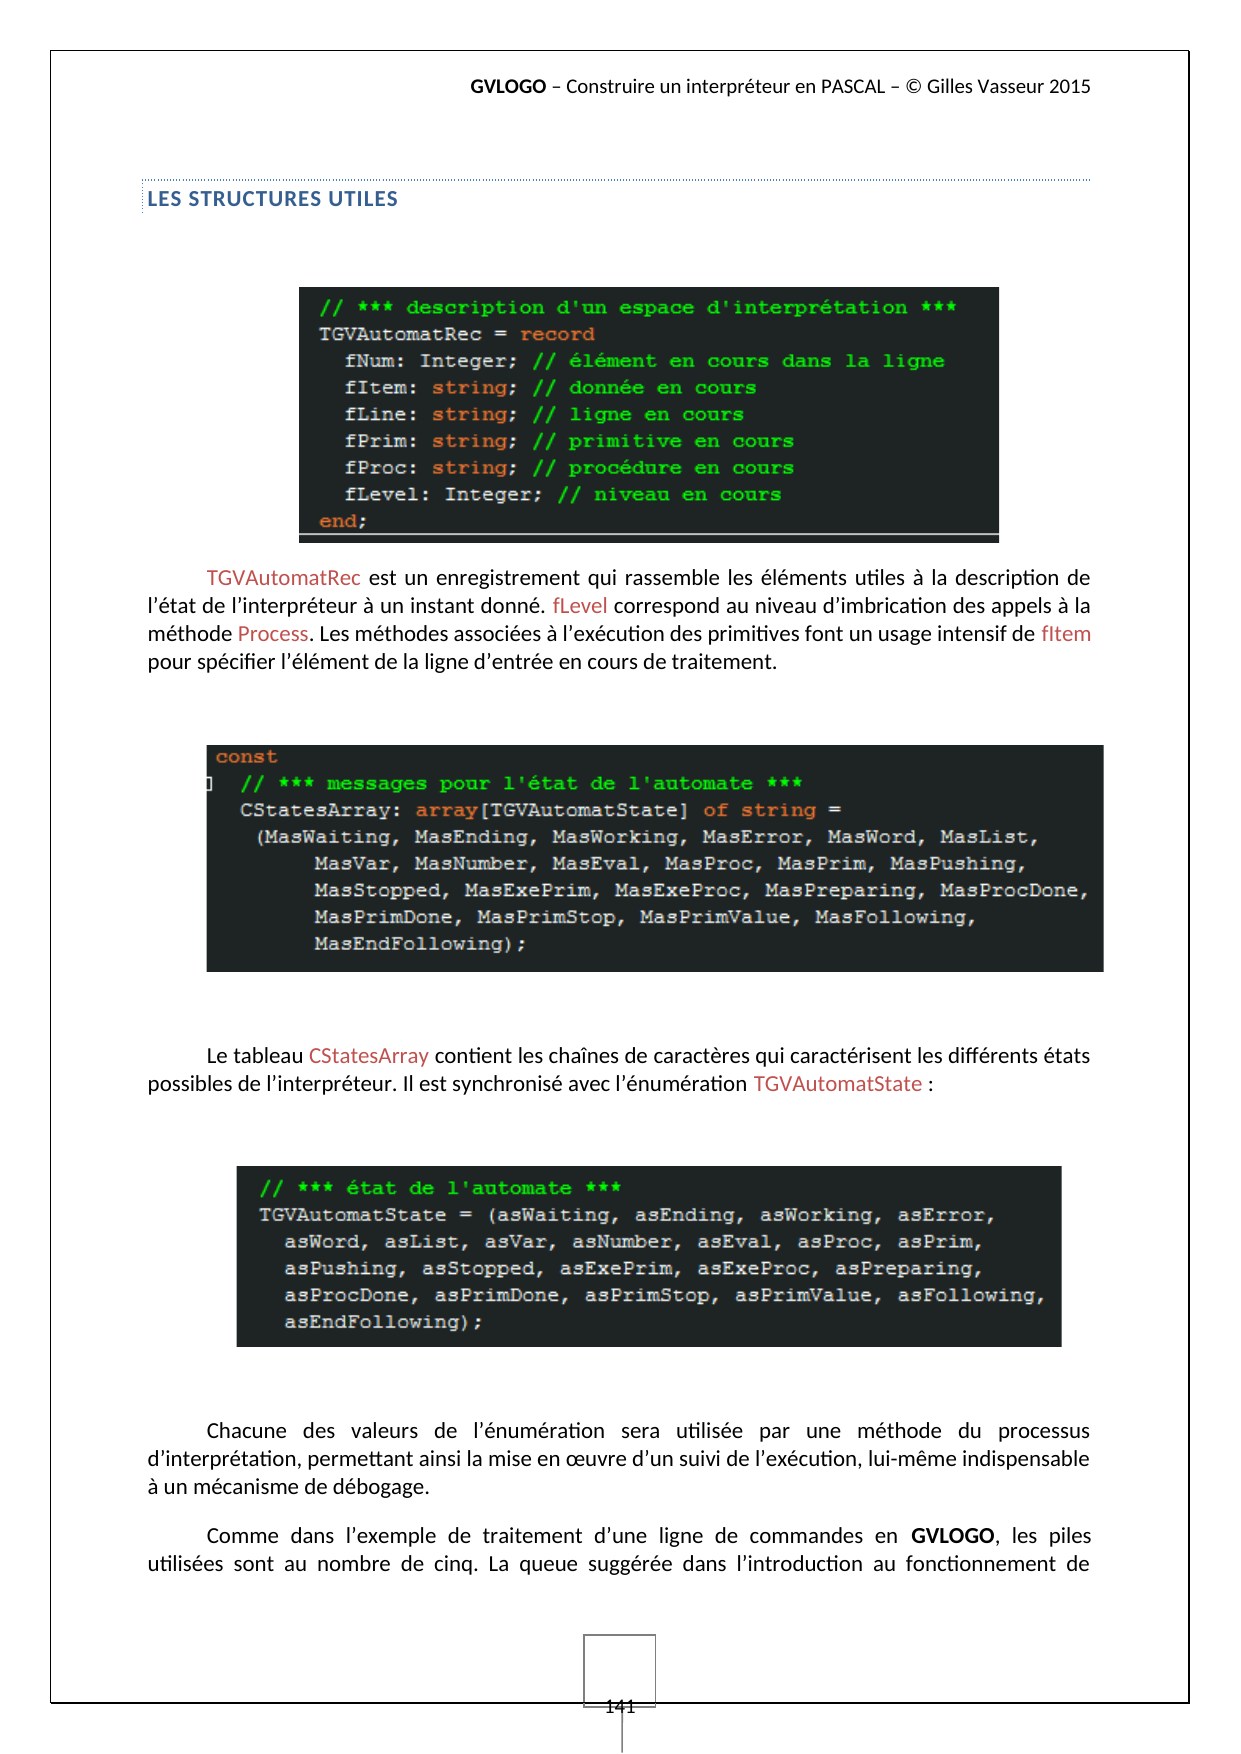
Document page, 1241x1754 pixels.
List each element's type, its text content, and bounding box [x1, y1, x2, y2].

picture [299, 287, 1000, 543]
text Chacune des valeurs de l’énumération sera utilisée par une méthode du processus d’interprétation, permettant ainsi la mise en œuvre d’un suivi de l’exécution, lui-même indispensable à un mécanisme de débogage. [147, 1416, 1092, 1500]
text TGVAutomatRec est un enregistrement qui rassemble les éléments utiles à la description de l’état de l’interpréteur à un instant donné. fLevel correspond au niveau d’imbrication des appels à la méthode Process. Les méthodes associées à l’exécution des primitives font un usage intensif de fItem pour spécifier l’élément de la ligne d’entrée en cours de traitement. [147, 563, 1092, 675]
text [147, 1521, 1092, 1577]
subtitle Les structures utiles [142, 179, 1092, 213]
picture [206, 745, 1104, 972]
text Le tableau CStatesArray contient les chaînes de caractères qui caractérisent les différents états possibles de l’interpréteur. Il est synchronisé avec l’énumération TGVAutomatState : [147, 1041, 1092, 1097]
picture [236, 1166, 1062, 1347]
